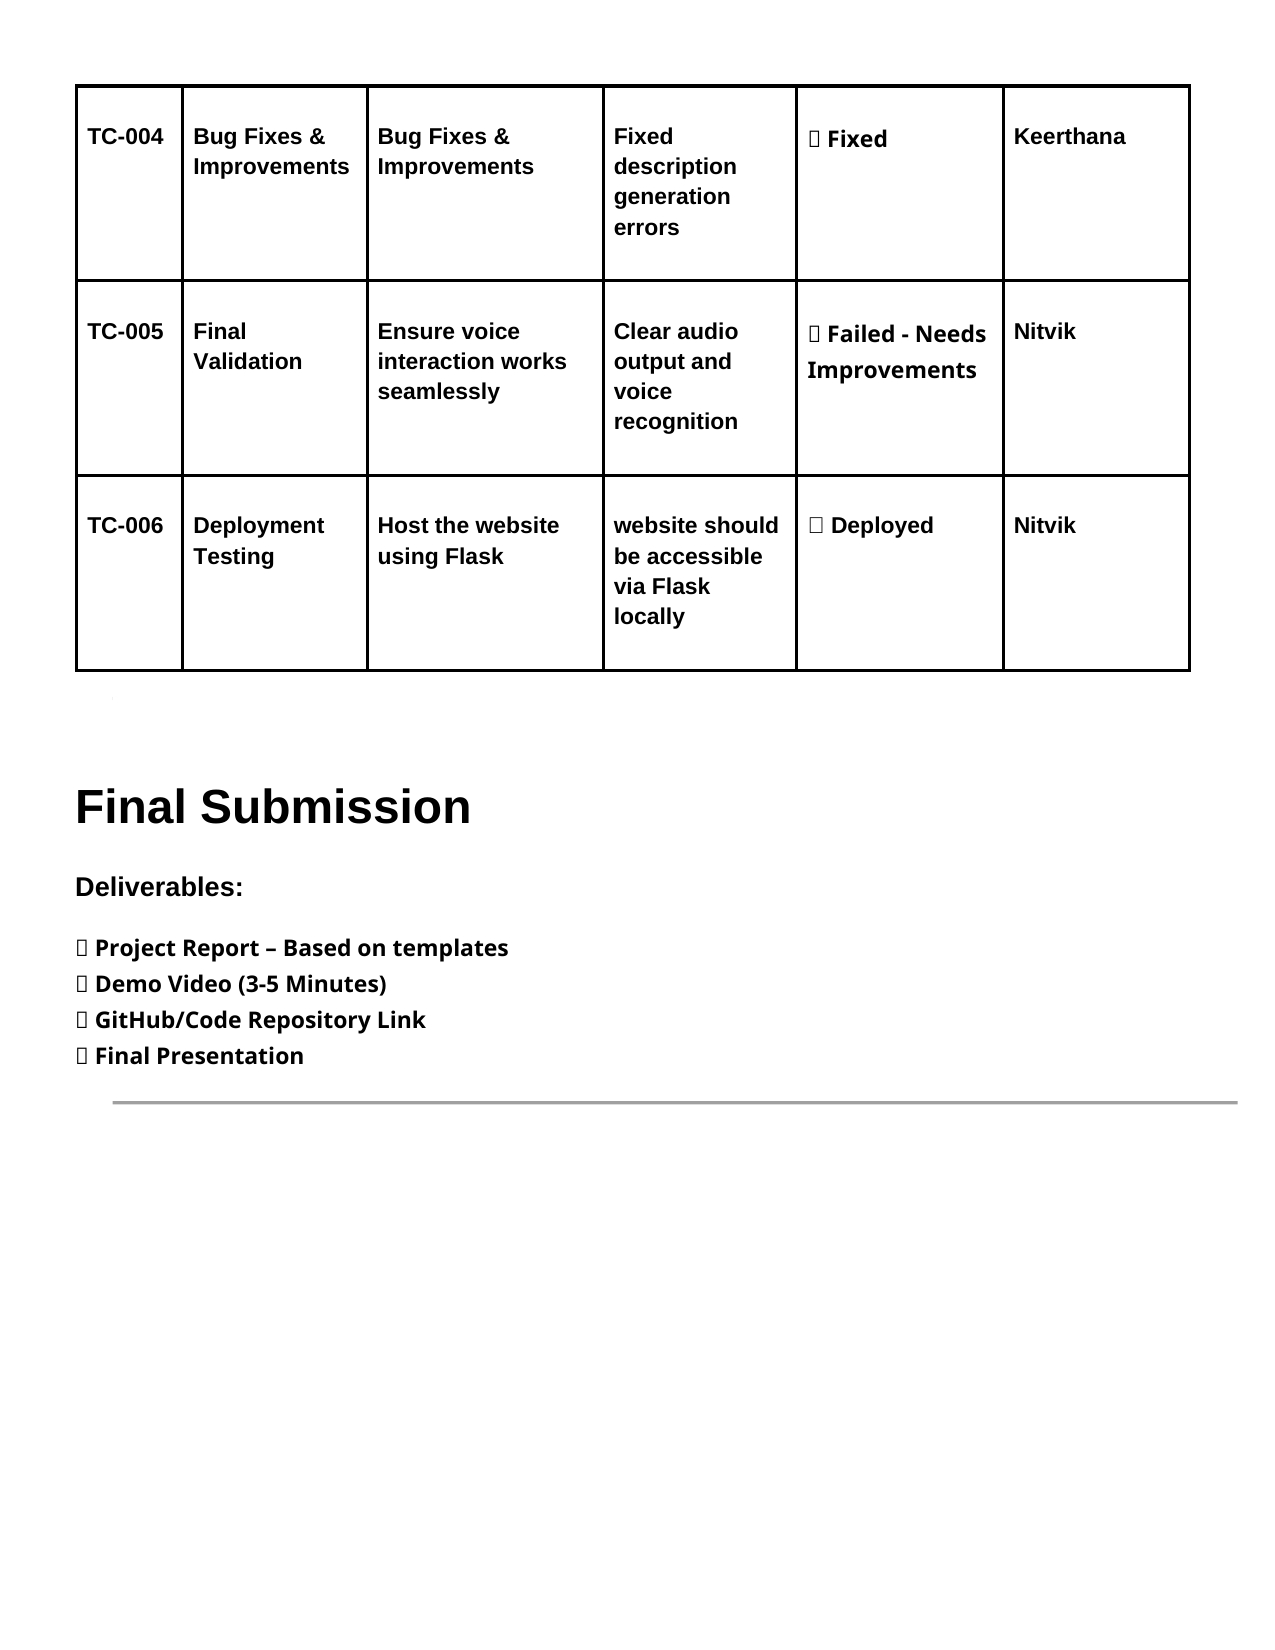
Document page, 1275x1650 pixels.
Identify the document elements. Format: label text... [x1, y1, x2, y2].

table_cell Host the website using Flask [369, 477, 602, 669]
table_cell Nitvik [1005, 282, 1188, 474]
table_cell Fixed description generation errors [605, 88, 795, 279]
table_cell Clear audio output and voice recognition [605, 282, 795, 474]
table_cell TC-006 [78, 477, 181, 669]
table_cell Bug Fixes & Improvements [184, 88, 366, 279]
table_cell 🚀 Deployed [798, 477, 1002, 669]
table_cell ✅ Fixed [798, 88, 1002, 279]
table_cell website should be accessible via Flask locally [605, 477, 795, 669]
table_cell TC-004 [78, 88, 181, 279]
subtitle Final Submission [75, 779, 1200, 834]
table_cell Ensure voice interaction works seamlessly [369, 282, 602, 474]
table_cell Final Validation [184, 282, 366, 474]
table_cell TC-005 [78, 282, 181, 474]
table_cell Nitvik [1005, 477, 1188, 669]
subtitle Deliverables: [75, 871, 1200, 903]
table_cell Bug Fixes & Improvements [369, 88, 602, 279]
text ✅ Project Report – Based on templates ✅ Demo Video (3-5 Minutes) ✅ GitHub/Code Repository Link ✅ Final Presentation [75, 932, 1200, 1071]
table_cell Keerthana [1005, 88, 1188, 279]
table_cell ❌ Failed - Needs Improvements [798, 282, 1002, 474]
table_cell Deployment Testing [184, 477, 366, 669]
